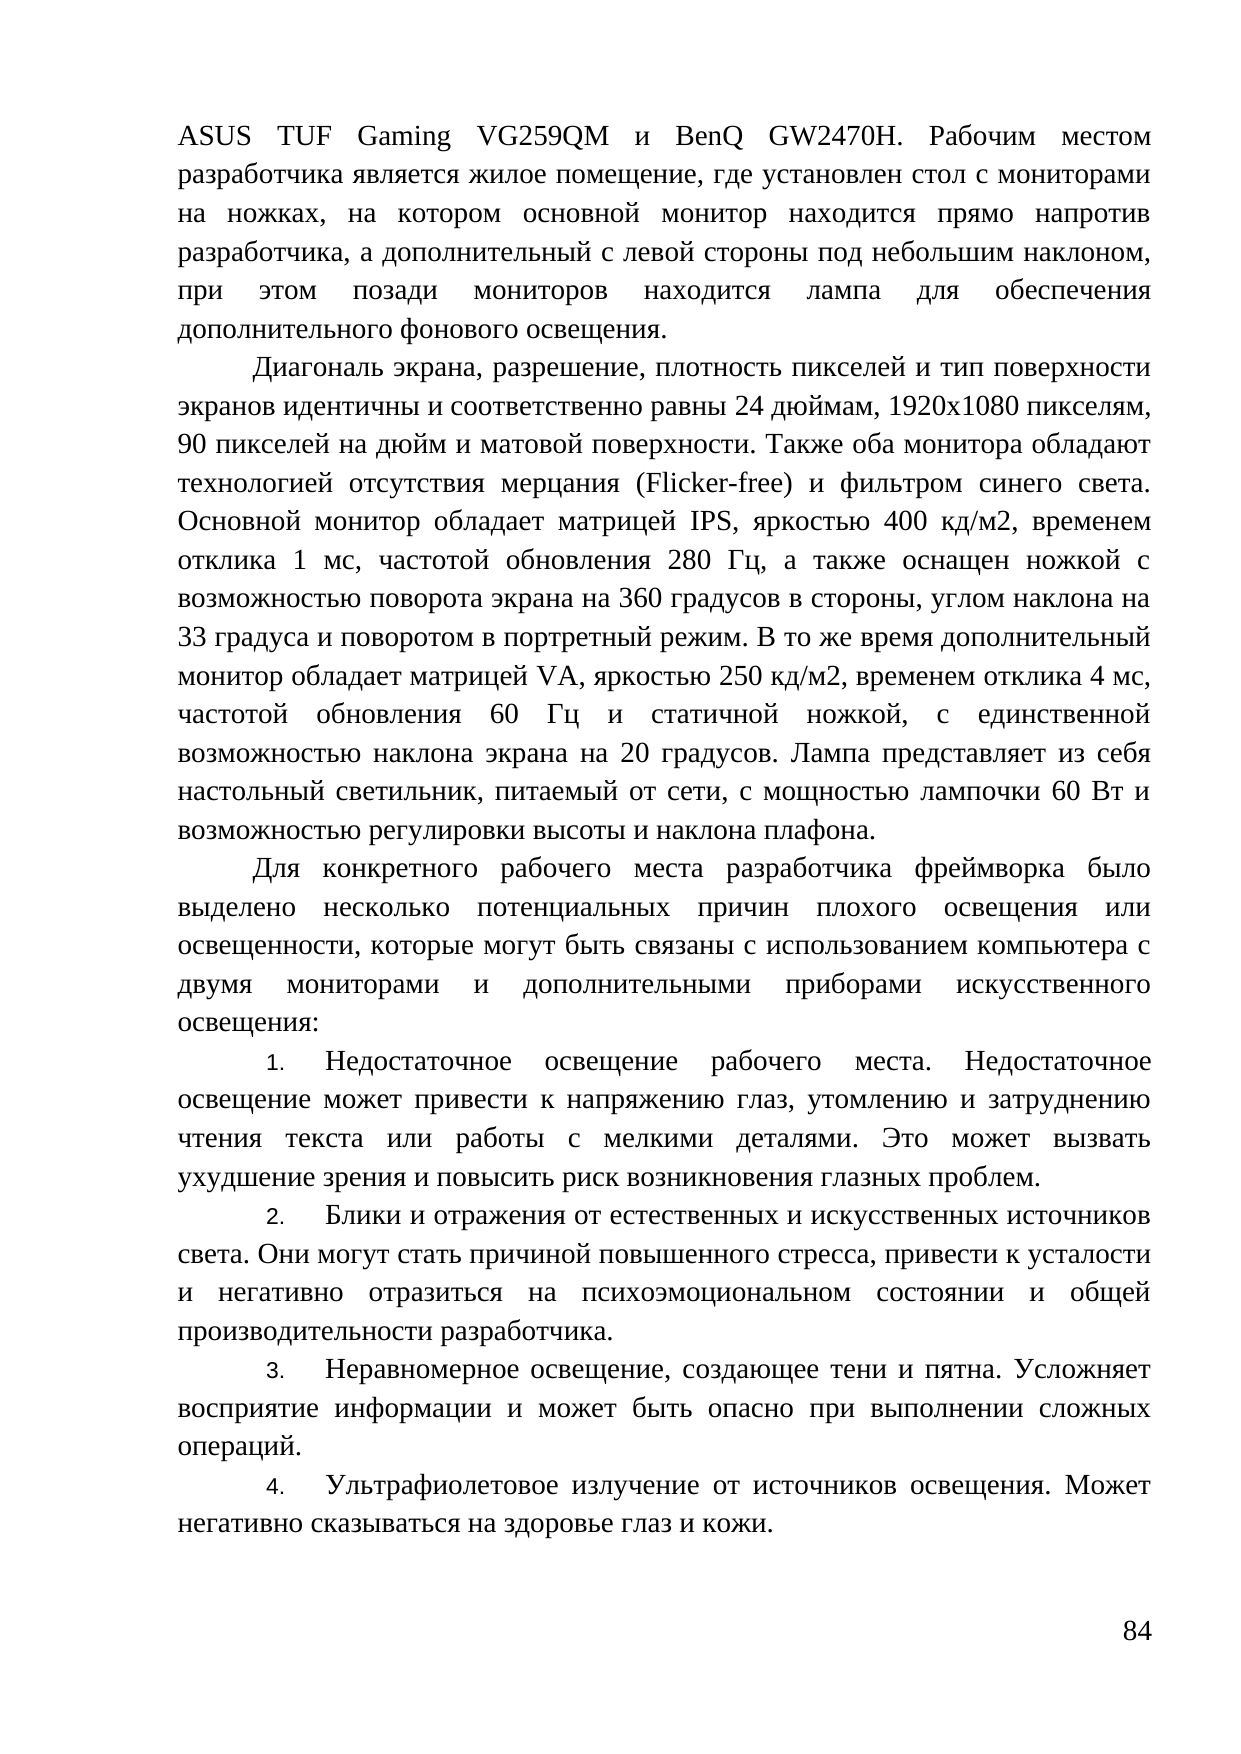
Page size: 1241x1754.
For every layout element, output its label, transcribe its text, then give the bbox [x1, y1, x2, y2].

list Ультрафиолетовое излучение от источников освещения. Может негативно сказываться на здоровье глаз и кожи. [177, 1467, 1152, 1539]
list Неравномерное освещение, создающее тени и пятна. Усложняет восприятие информации и может быть опасно при выполнении сложных операций. [177, 1351, 1152, 1462]
list Недостаточное освещение рабочего места. Недостаточное освещение может привести к напряжению глаз, утомлению и затруднению чтения текста или работы с мелкими деталями. Это может вызвать ухудшение зрения и повысить риск возникновения глазных проблем. [177, 1043, 1152, 1192]
text Диагональ экрана, разрешение, плотность пикселей и тип поверхности экранов идентичны и соответственно равны 24 дюймам, 1920x1080 пикселям, 90 пикселей на дюйм и матовой поверхности. Также оба монитора обладают технологией отсутствия мерцания (Flicker-free) и фильтром синего света. Основной монитор обладает матрицей IPS, яркостью 400 кд/м2, временем отклика 1 мс, частотой обновления 280 Гц, а также оснащен ножкой с возможностью поворота экрана на 360 градусов в стороны, углом наклона на 33 градуса и поворотом в портретный режим. В то же время дополнительный монитор обладает матрицей VA, яркостью 250 кд/м2, временем отклика 4 мс, частотой обновления 60 Гц и статичной ножкой, с единственной возможностью наклона экрана на 20 градусов. Лампа представляет из себя настольный светильник, питаемый от сети, с мощностью лампочки 60 Вт и возможностью регулировки высоты и наклона плафона. [177, 349, 1152, 845]
list Блики и отражения от естественных и искусственных источников света. Они могут стать причиной повышенного стресса, привести к усталости и негативно отразиться на психоэмоциональном состоянии и общей производительности разработчика. [177, 1197, 1152, 1346]
text Для конкретного рабочего места разработчика фреймворка было выделено несколько потенциальных причин плохого освещения или освещенности, которые могут быть связаны с использованием компьютера с двумя мониторами и дополнительными приборами искусственного освещения: [177, 850, 1152, 1038]
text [177, 118, 1152, 344]
